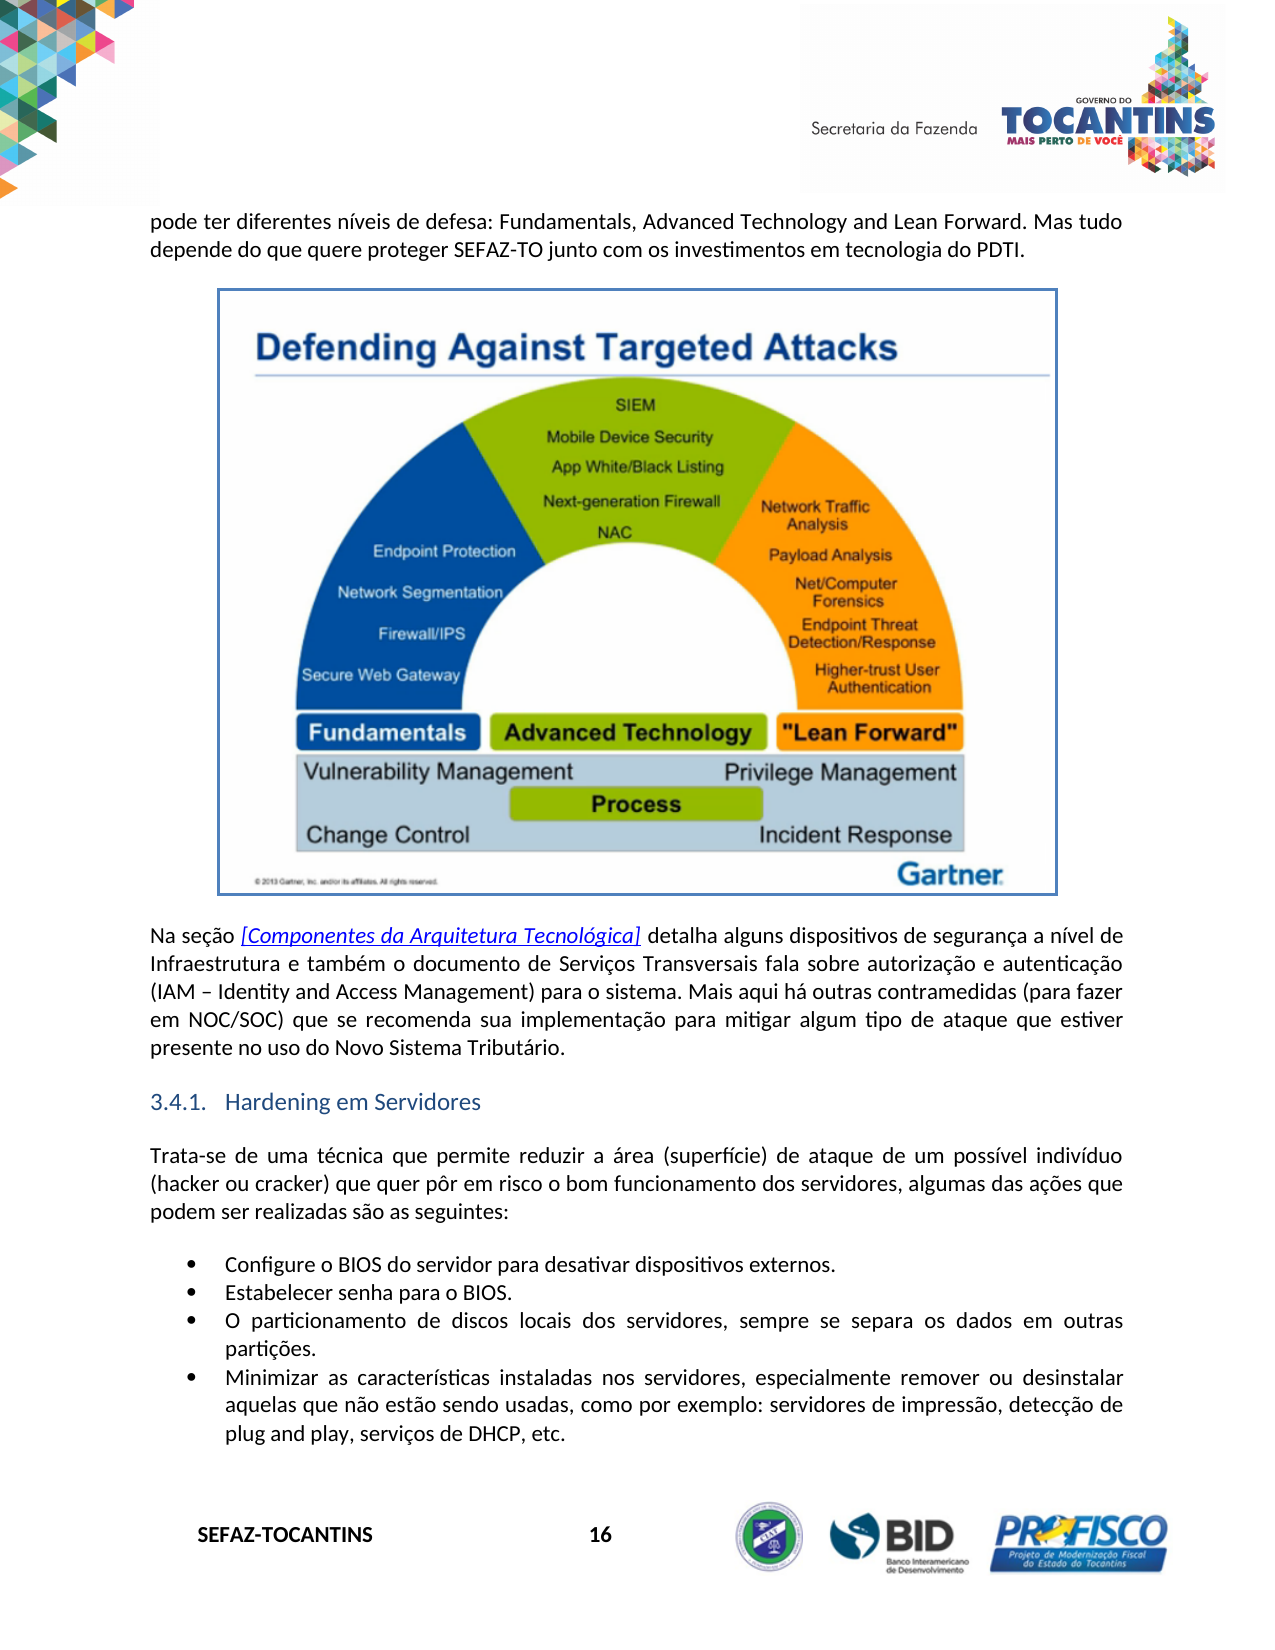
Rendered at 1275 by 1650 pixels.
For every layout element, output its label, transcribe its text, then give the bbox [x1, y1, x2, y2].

picture [733, 1500, 1174, 1576]
list O particionamento de discos locais dos servidores, sempre se separa os dados em outras partições. [187, 1307, 1125, 1363]
list Minimizar as características instaladas nos servidores, especialmente remover ou desinstalar aquelas que não estão sendo usadas, como por exemplo: servidores de impressão, detecção de plug and play, serviços de DHCP, etc. [187, 1363, 1125, 1447]
subtitle Hardening em Servidores [150, 1086, 1125, 1116]
picture [0, 0, 161, 206]
list Configure o BIOS do servidor para desativar dispositivos externos. [187, 1251, 1125, 1278]
text Na seção [Componentes da Arquitetura Tecnológica] detalha alguns dispositivos de segurança a nível de Infraestrutura e também o documento de Serviços Transversais fala sobre autorização e autenticação (IAM – Identity and Access Management) para o sistema. Mais aqui há outras contramedidas (para fazer em NOC/SOC) que se recomenda sua implementação para mitigar algum tipo de ataque que estiver presente no uso do Novo Sistema Tributário. [150, 921, 1125, 1061]
list Estabelecer senha para o BIOS. [187, 1278, 1125, 1307]
text Trata-se de uma técnica que permite reduzir a área (superfície) de ataque de um possível indivíduo (hacker ou cracker) que quer pôr em risco o bom funcionamento dos servidores, algumas das ações que podem ser realizadas são as seguintes: [150, 1141, 1125, 1226]
picture [800, 4, 1226, 193]
picture [220, 291, 1055, 893]
